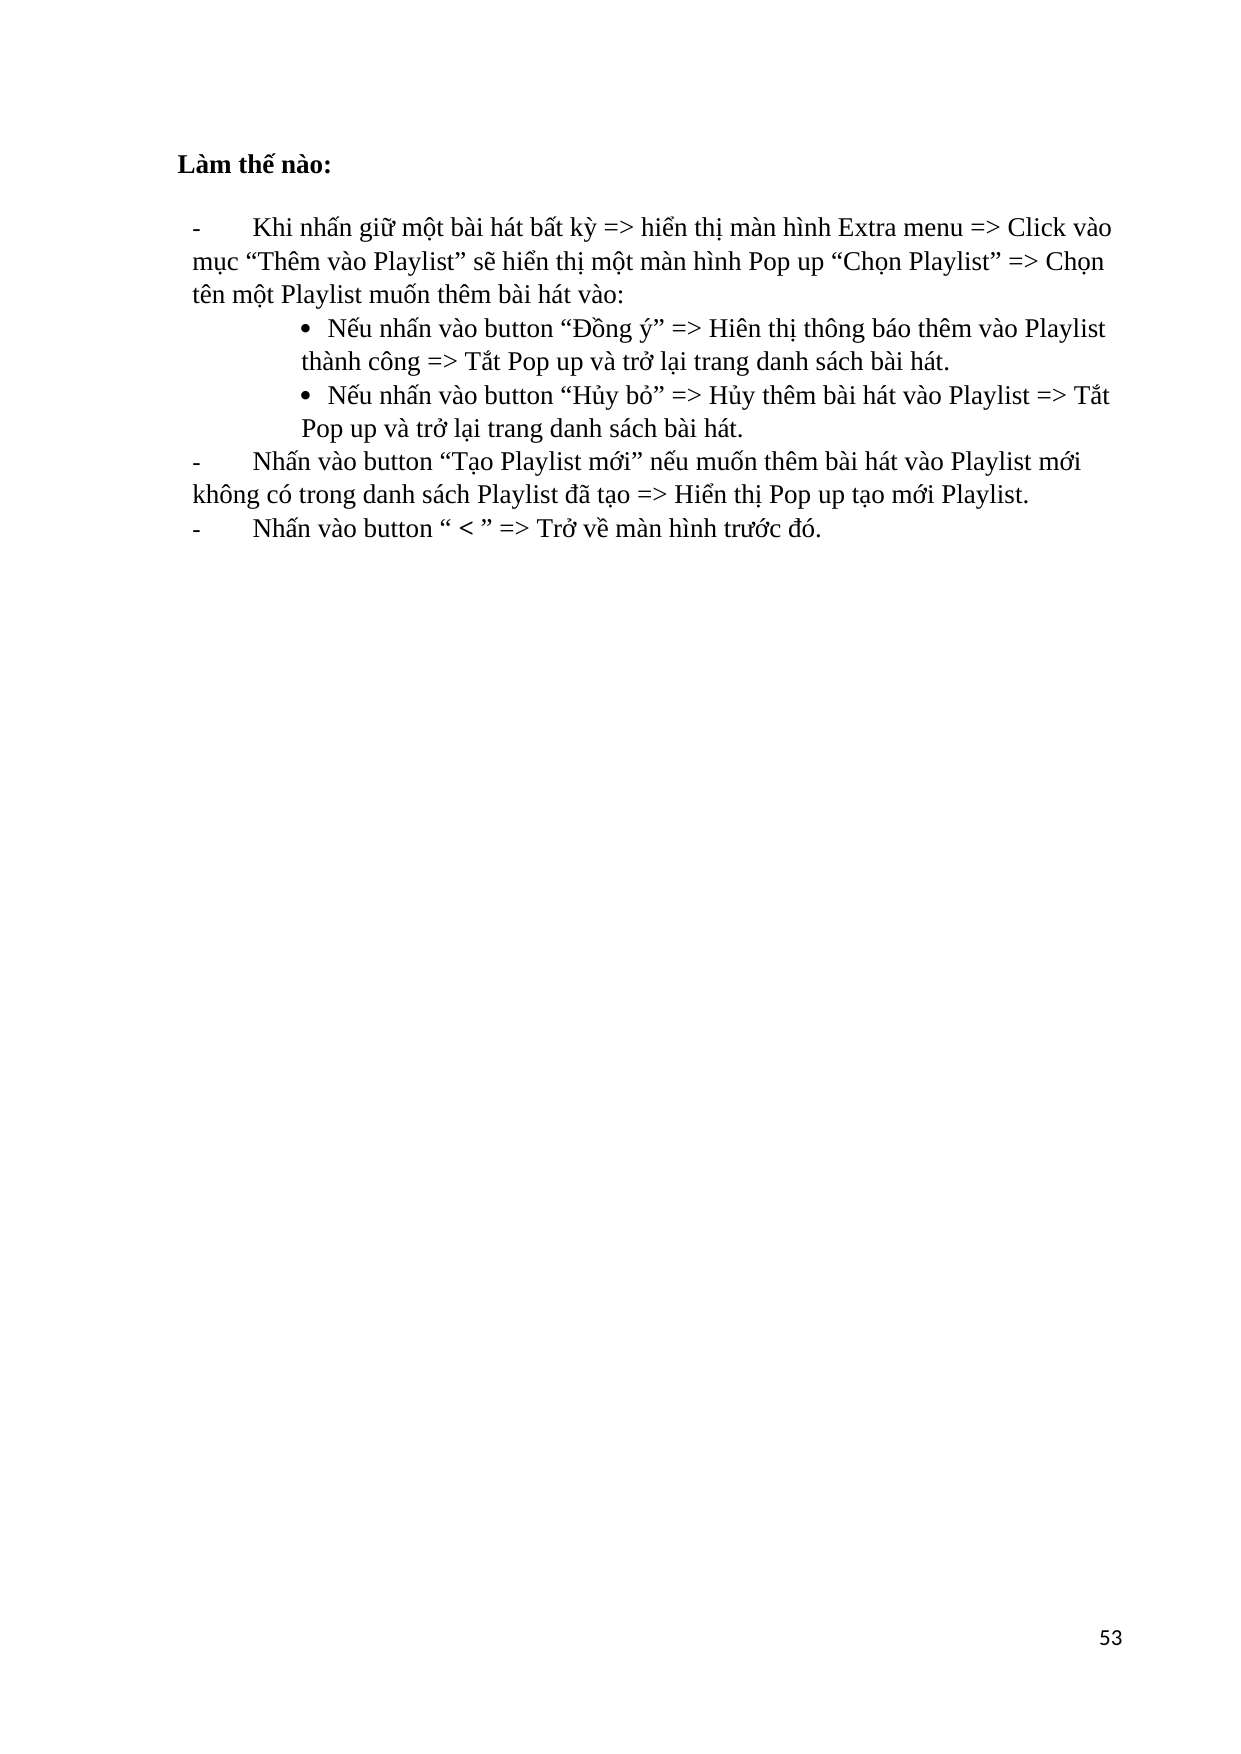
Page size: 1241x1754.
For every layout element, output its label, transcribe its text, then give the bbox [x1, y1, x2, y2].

list Nếu nhấn vào button “Đồng ý” => Hiên thị thông báo thêm vào Playlist thành công => Tắt Pop up và trở lại trang danh sách bài hát. [301, 312, 1122, 376]
list Nhấn vào button “ < ” => Trở về màn hình trước đó. [192, 512, 1122, 543]
list Nhấn vào button “Tạo Playlist mới” nếu muốn thêm bài hát vào Playlist mới không có trong danh sách Playlist đã tạo => Hiển thị Pop up tạo mới Playlist. [192, 444, 1122, 509]
list Nếu nhấn vào button “Hủy bỏ” => Hủy thêm bài hát vào Playlist => Tắt Pop up và trở lại trang danh sách bài hát. [301, 379, 1122, 443]
text Làm thế nào: [177, 148, 1122, 179]
list Khi nhấn giữ một bài hát bất kỳ => hiển thị màn hình Extra menu => Click vào mục “Thêm vào Playlist” sẽ hiển thị một màn hình Pop up “Chọn Playlist” => Chọn tên một Playlist muốn thêm bài hát vào: [192, 211, 1122, 309]
